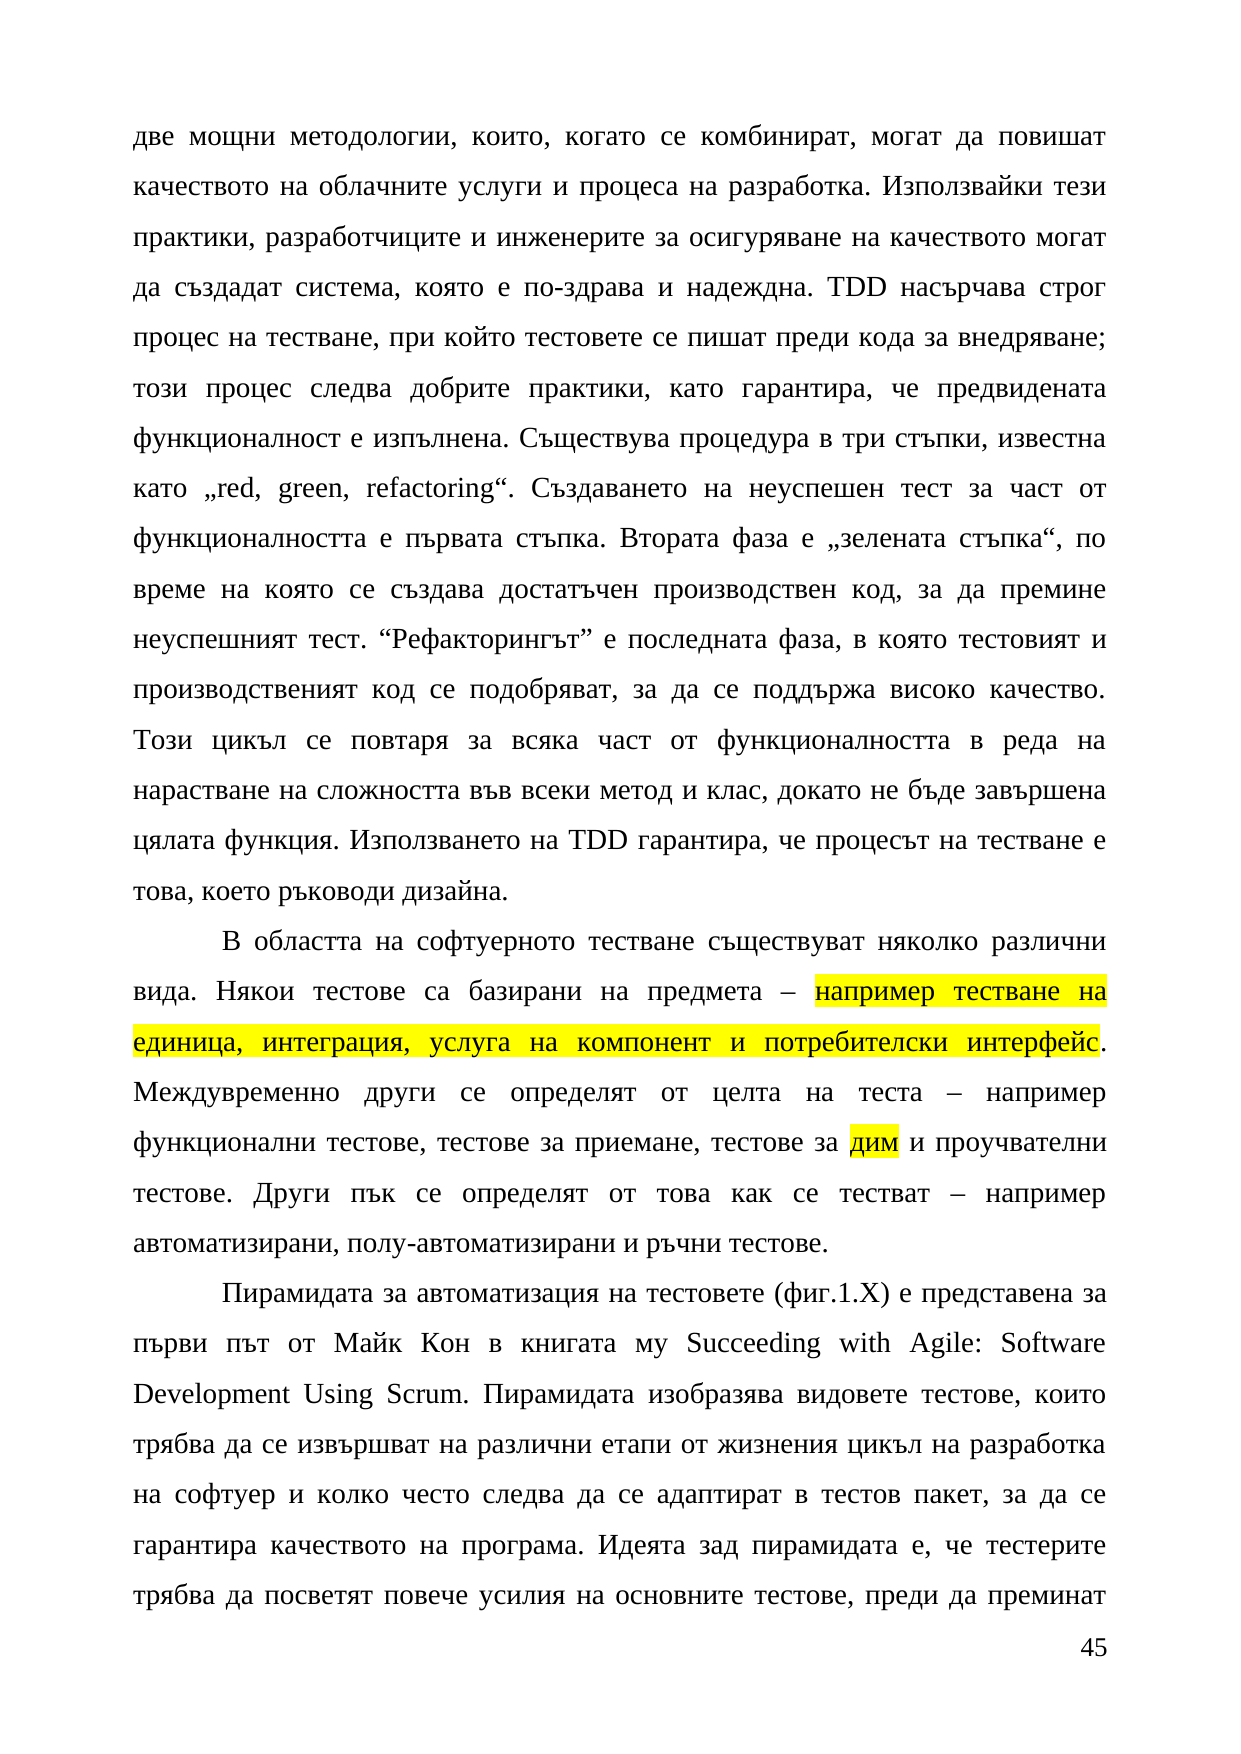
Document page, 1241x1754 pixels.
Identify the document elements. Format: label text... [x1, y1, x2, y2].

text В областта на софтуерното тестване съществуват няколко различни вида. Някои тестове са базирани на предмета – например тестване на единица, интеграция, услуга на компонент и потребителски интерфейс. Междувременно други се определят от целта на теста – например функционални тестове, тестове за приемане, тестове за дим и проучвателни тестове. Други пък се определят от това как се тестват – например автоматизирани, полу-автоматизирани и ръчни тестове. [133, 923, 1107, 1258]
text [133, 1275, 1107, 1611]
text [133, 118, 1107, 906]
